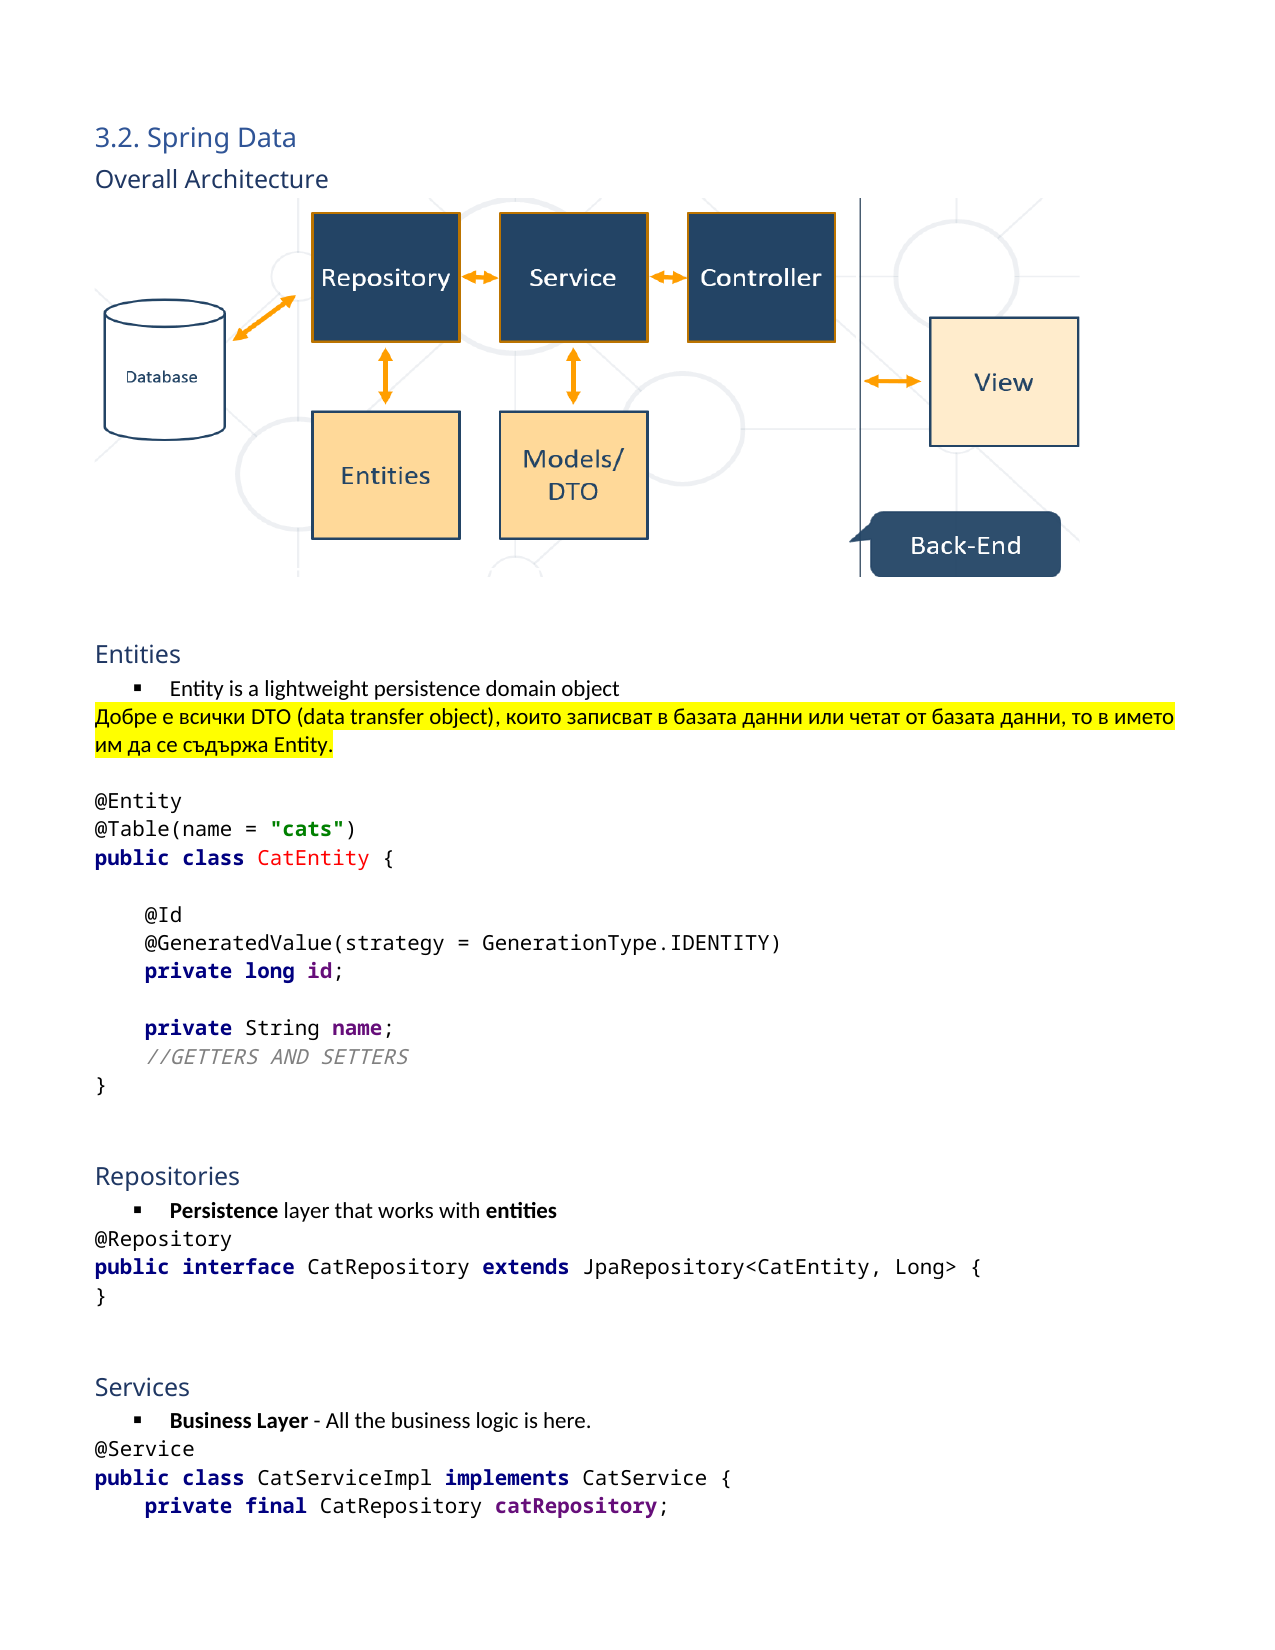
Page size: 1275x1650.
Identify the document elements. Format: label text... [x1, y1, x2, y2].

subtitle Entities [94, 637, 1198, 671]
subtitle Services [94, 1369, 1198, 1403]
list Business Layer - All the business logic is here. [132, 1406, 1198, 1434]
text Добре е всички DTO (data transfer object), които записват в базата данни или четат от базата данни, то в името им да се съдържа Entity. [333, 702, 1198, 758]
subtitle 3.2. Spring Data [94, 118, 1198, 155]
text @Entity @Table(name = "cats") public class CatEntity { @Id @GeneratedValue(strategy = GenerationType.IDENTITY) private long id; private String name; //GETTERS AND SETTERS } [94, 786, 1198, 1099]
picture [94, 198, 1080, 577]
list Persistence layer that works with entities [132, 1196, 1198, 1224]
list Entity is a lightweight persistence domain object [132, 674, 1198, 702]
text @Repository public interface CatRepository extends JpaRepository<CatEntity, Long> { } [94, 1224, 1198, 1309]
subtitle Overall Architecture [94, 162, 1198, 196]
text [94, 1434, 1198, 1519]
subtitle Repositories [94, 1159, 1198, 1193]
